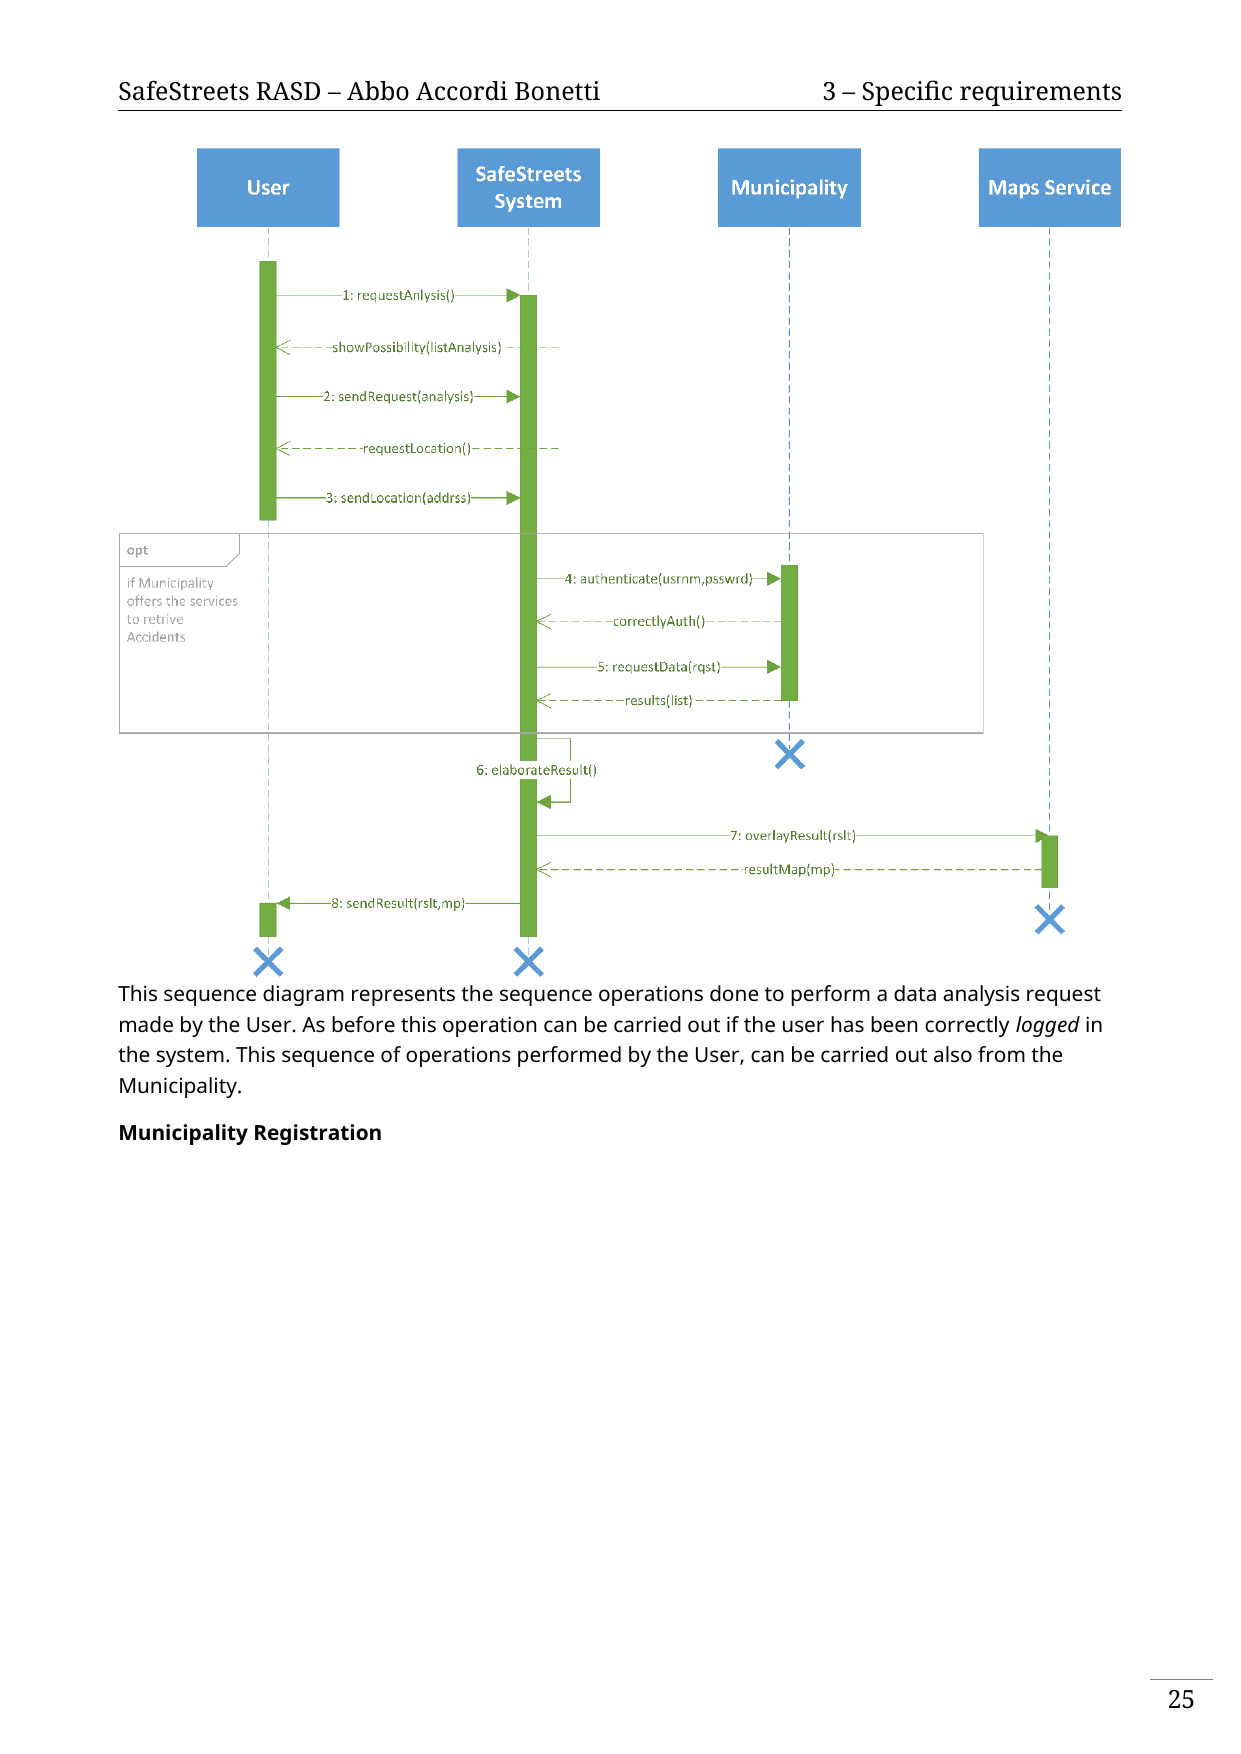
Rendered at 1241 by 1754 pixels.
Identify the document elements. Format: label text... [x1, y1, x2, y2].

text Municipality Registration [118, 1118, 1122, 1147]
text This sequence diagram represents the sequence operations done to perform a data analysis request made by the User. As before this operation can be carried out if the user has been correctly logged in the system. This sequence of operations performed by the User, can be carried out also from the Municipality. [118, 978, 1122, 1100]
picture [118, 147, 1123, 978]
